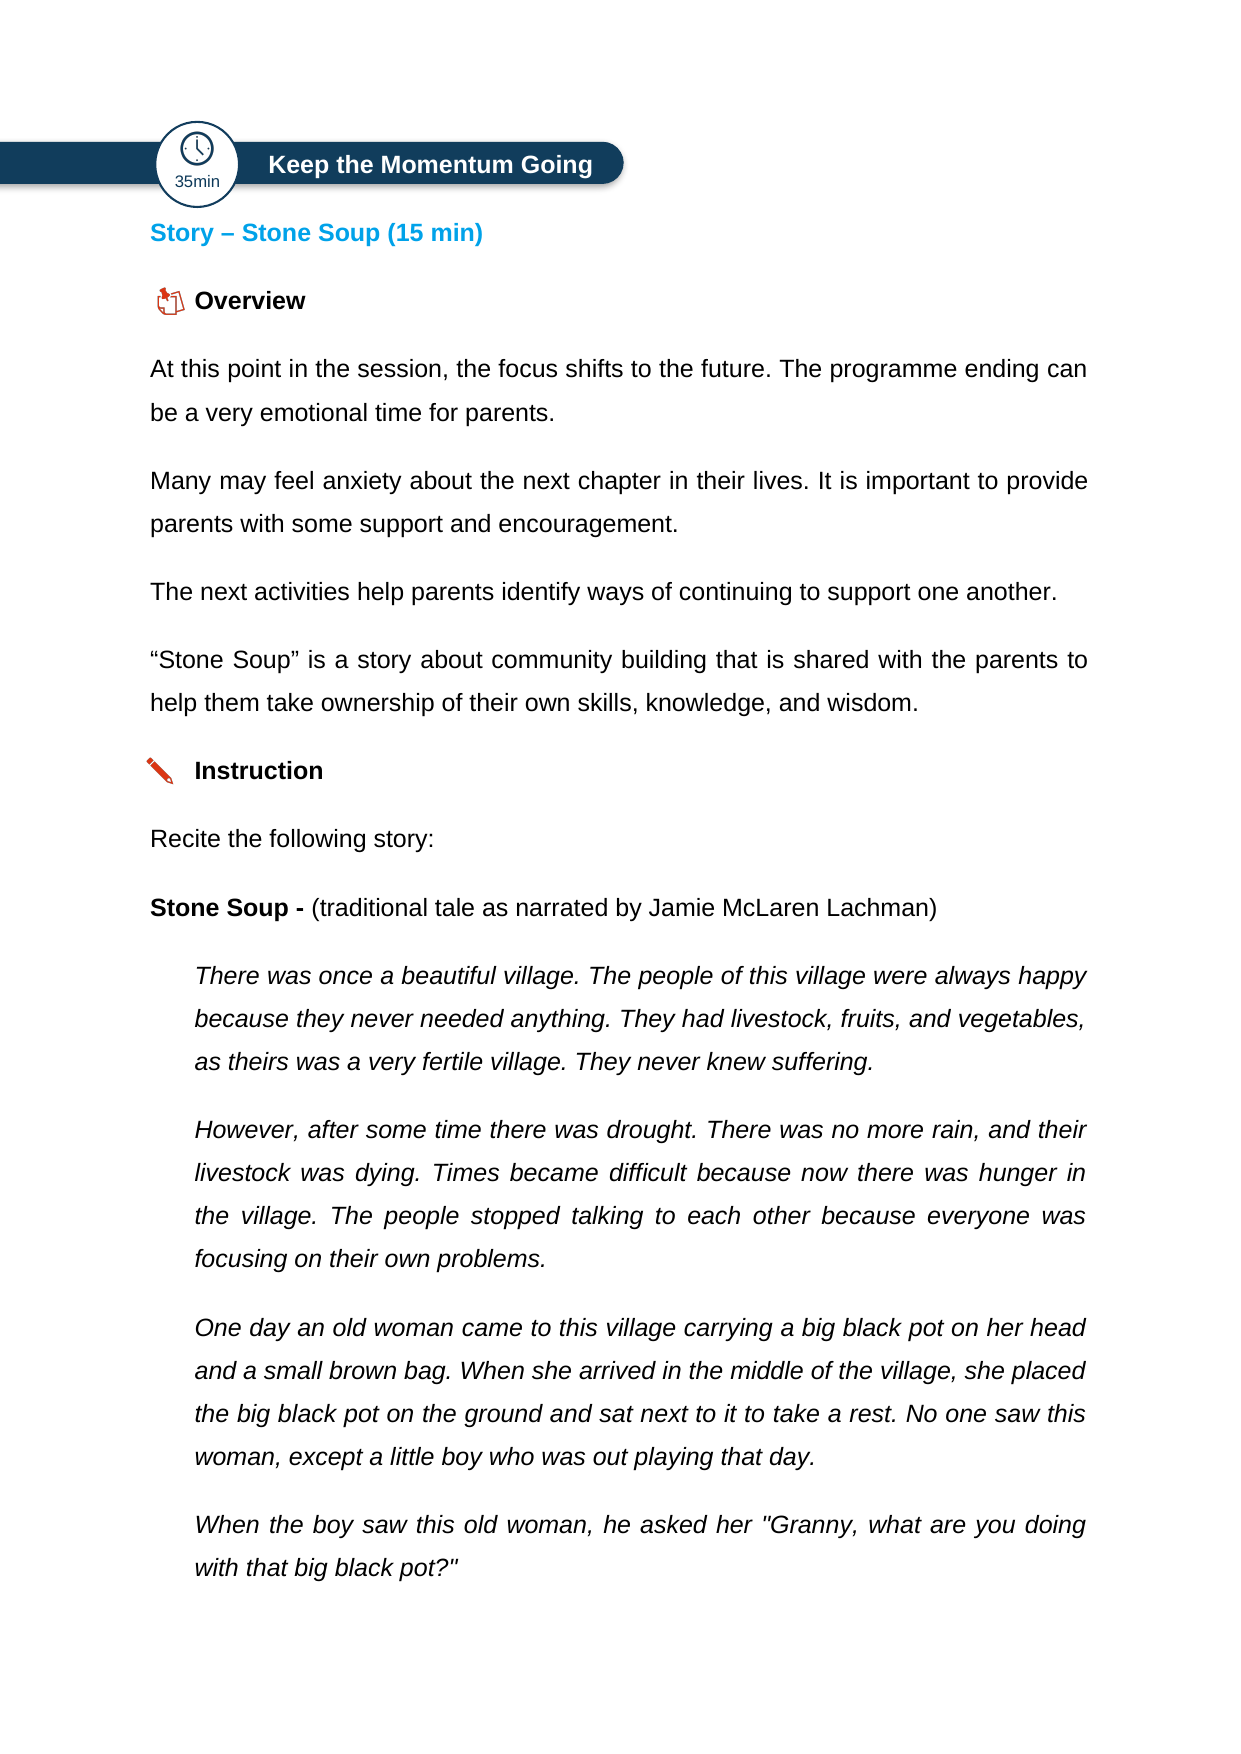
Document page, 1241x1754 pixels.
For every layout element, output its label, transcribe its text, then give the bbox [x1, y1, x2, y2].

text One day an old woman came to this village carrying a big black pot on her head and a small brown bag. When she arrived in the middle of the village, she placed the big black pot on the ground and sat next to it to take a rest. No one saw this woman, except a little boy who was out playing that day. [194, 1312, 1090, 1471]
text There was once a beautiful village. The people of this village were always happy because they never needed anything. They had livestock, fruits, and vegetables, as theirs was a very fertile village. They never knew suffering. [194, 961, 1090, 1076]
subtitle Keep the Momentum Going [268, 150, 1090, 179]
picture [150, 286, 187, 318]
text Instruction [194, 756, 1090, 785]
text When the boy saw this old woman, he asked her "Granny, what are you doing with that big black pot?" [194, 1510, 1090, 1582]
text At this point in the session, the focus shifts to the future. The programme ending can be a very emotional time for parents. [150, 354, 1090, 426]
text “Stone Soup” is a story about community building that is shared with the parents to help them take ownership of their own skills, knowledge, and wisdom. [150, 645, 1090, 717]
picture [144, 755, 182, 788]
text Many may feel anxiety about the next chapter in their lives. It is important to provide parents with some support and encouragement. [150, 466, 1090, 537]
text Recite the following story: [150, 824, 1090, 853]
text However, after some time there was drought. There was no more rain, and their livestock was dying. Times became difficult because now there was hunger in the village. The people stopped talking to each other because everyone was focusing on their own problems. [194, 1115, 1090, 1273]
picture [176, 127, 218, 170]
text The next activities help parents identify ways of continuing to support one another. [150, 577, 1090, 606]
text Stone Soup - (traditional tale as narrated by Jamie McLaren Lachman) [150, 892, 1090, 921]
text Overview [194, 286, 1090, 315]
text Story – Stone Soup (15 min) [150, 218, 1090, 247]
